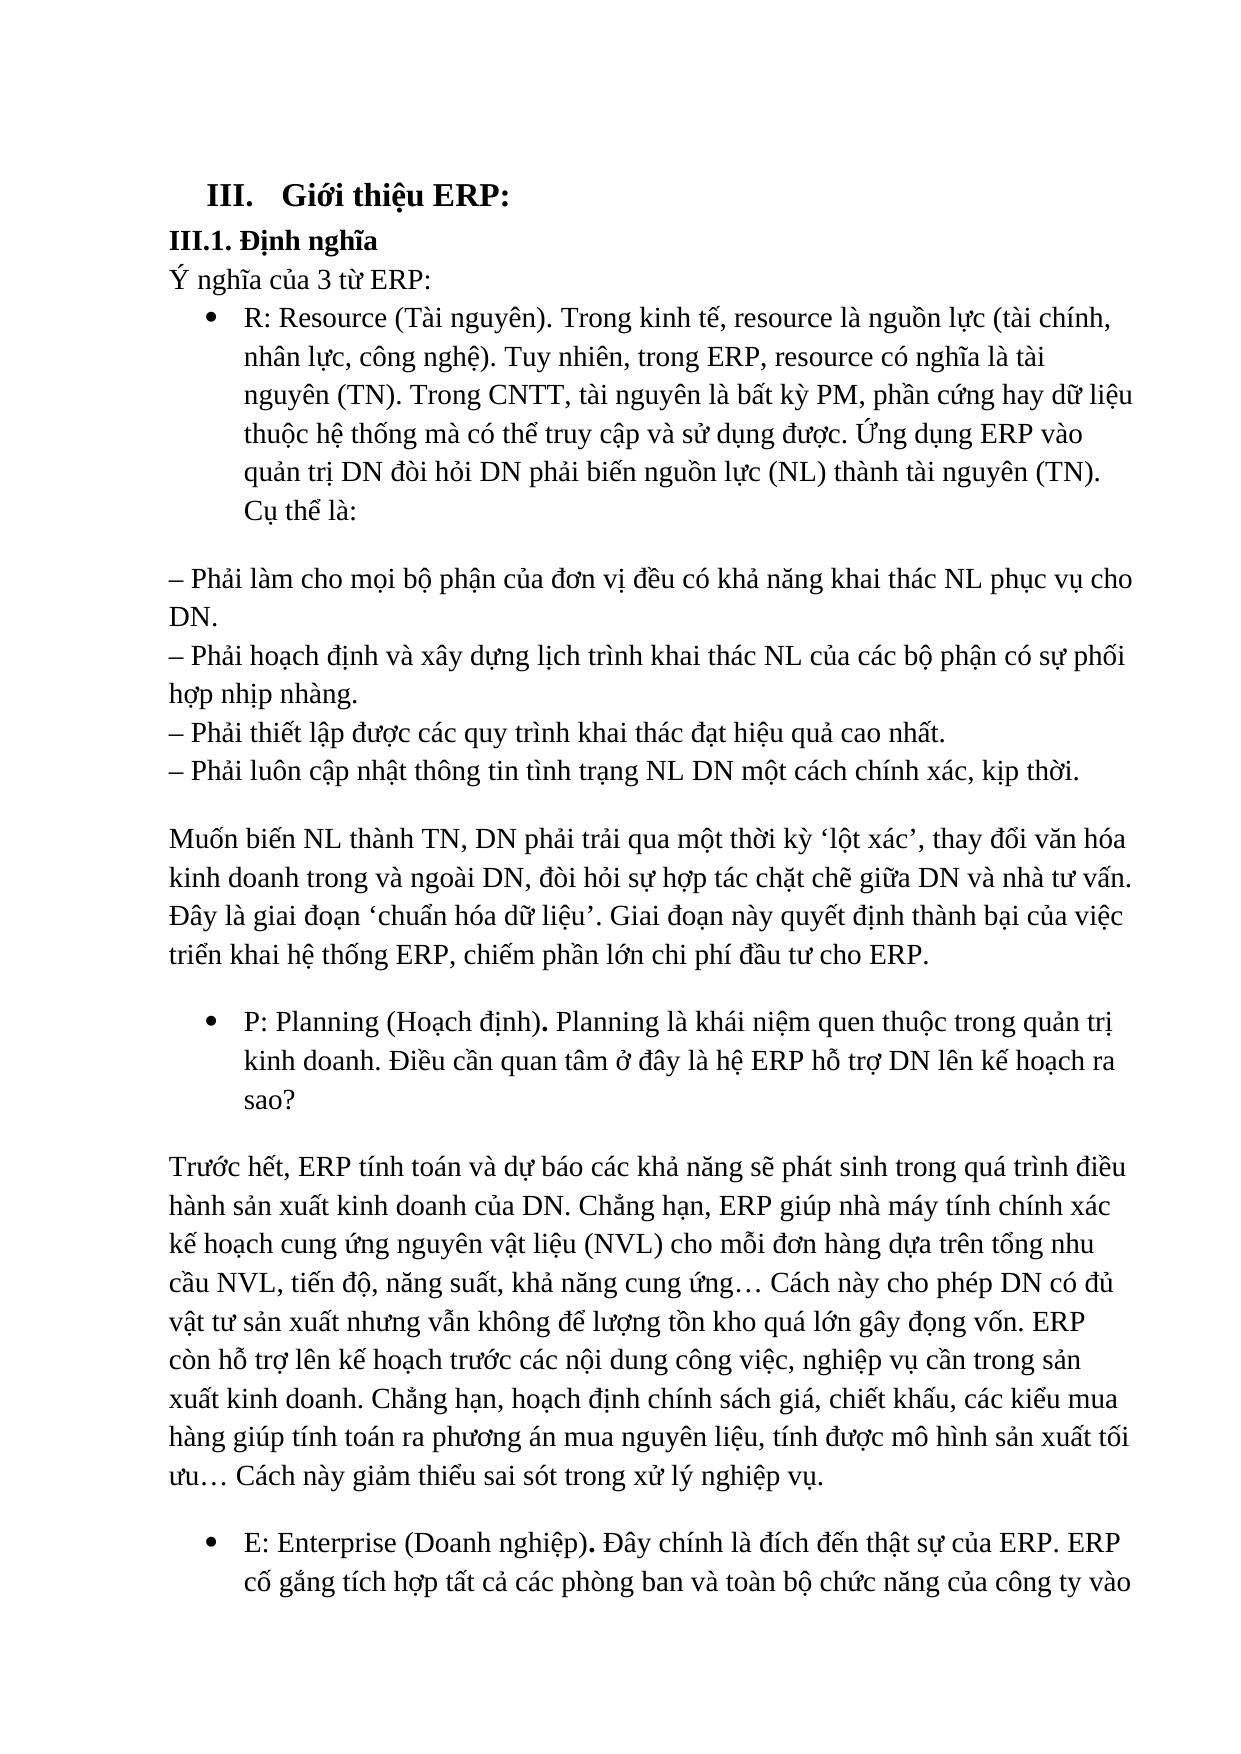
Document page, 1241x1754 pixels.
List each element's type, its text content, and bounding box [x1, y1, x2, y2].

text Ý nghĩa của 3 từ ERP: [169, 262, 1134, 295]
subtitle Giới thiệu ERP: [206, 175, 1134, 213]
text – Phải làm cho mọi bộ phận của đơn vị đều có khả năng khai thác NL phục vụ cho DN. – Phải hoạch định và xây dựng lịch trình khai thác NL của các bộ phận có sự phối hợp nhịp nhàng. – Phải thiết lập được các quy trình khai thác đạt hiệu quả cao nhất. – Phải luôn cập nhật thông tin tình trạng NL DN một cách chính xác, kịp thời. [169, 561, 1134, 787]
text Trước hết, ERP tính toán và dự báo các khả năng sẽ phát sinh trong quá trình điều hành sản xuất kinh doanh của DN. Chẳng hạn, ERP giúp nhà máy tính chính xác kế hoạch cung ứng nguyên vật liệu (NVL) cho mỗi đơn hàng dựa trên tổng nhu cầu NVL, tiến độ, năng suất, khả năng cung ứng… Cách này cho phép DN có đủ vật tư sản xuất nhưng vẫn không để lượng tồn kho quá lớn gây đọng vốn. ERP còn hỗ trợ lên kế hoạch trước các nội dung công việc, nghiệp vụ cần trong sản xuất kinh doanh. Chẳng hạn, hoạch định chính sách giá, chiết khấu, các kiểu mua hàng giúp tính toán ra phương án mua nguyên liệu, tính được mô hình sản xuất tối ưu… Cách này giảm thiểu sai sót trong xử lý nghiệp vụ. [169, 1149, 1134, 1491]
list P: Planning (Hoạch định). Planning là khái niệm quen thuộc trong quản trị kinh doanh. Điều cần quan tâm ở đây là hệ ERP hỗ trợ DN lên kế hoạch ra sao? [206, 1004, 1134, 1115]
text Muốn biến NL thành TN, DN phải trải qua một thời kỳ ‘lột xác’, thay đổi văn hóa kinh doanh trong và ngoài DN, đòi hỏi sự hợp tác chặt chẽ giữa DN và nhà tư vấn. Đây là giai đoạn ‘chuẩn hóa dữ liệu’. Giai đoạn này quyết định thành bại của việc triển khai hệ thống ERP, chiếm phần lớn chi phí đầu tư cho ERP. [169, 821, 1134, 970]
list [206, 1526, 1134, 1598]
subtitle III.1. Định nghĩa [169, 223, 1134, 257]
list R: Resource (Tài nguyên). Trong kinh tế, resource là nguồn lực (tài chính, nhân lực, công nghệ). Tuy nhiên, trong ERP, resource có nghĩa là tài nguyên (TN). Trong CNTT, tài nguyên là bất kỳ PM, phần cứng hay dữ liệu thuộc hệ thống mà có thể truy cập và sử dụng được. Ứng dụng ERP vào quản trị DN đòi hỏi DN phải biến nguồn lực (NL) thành tài nguyên (TN). Cụ thể là: [206, 300, 1134, 527]
